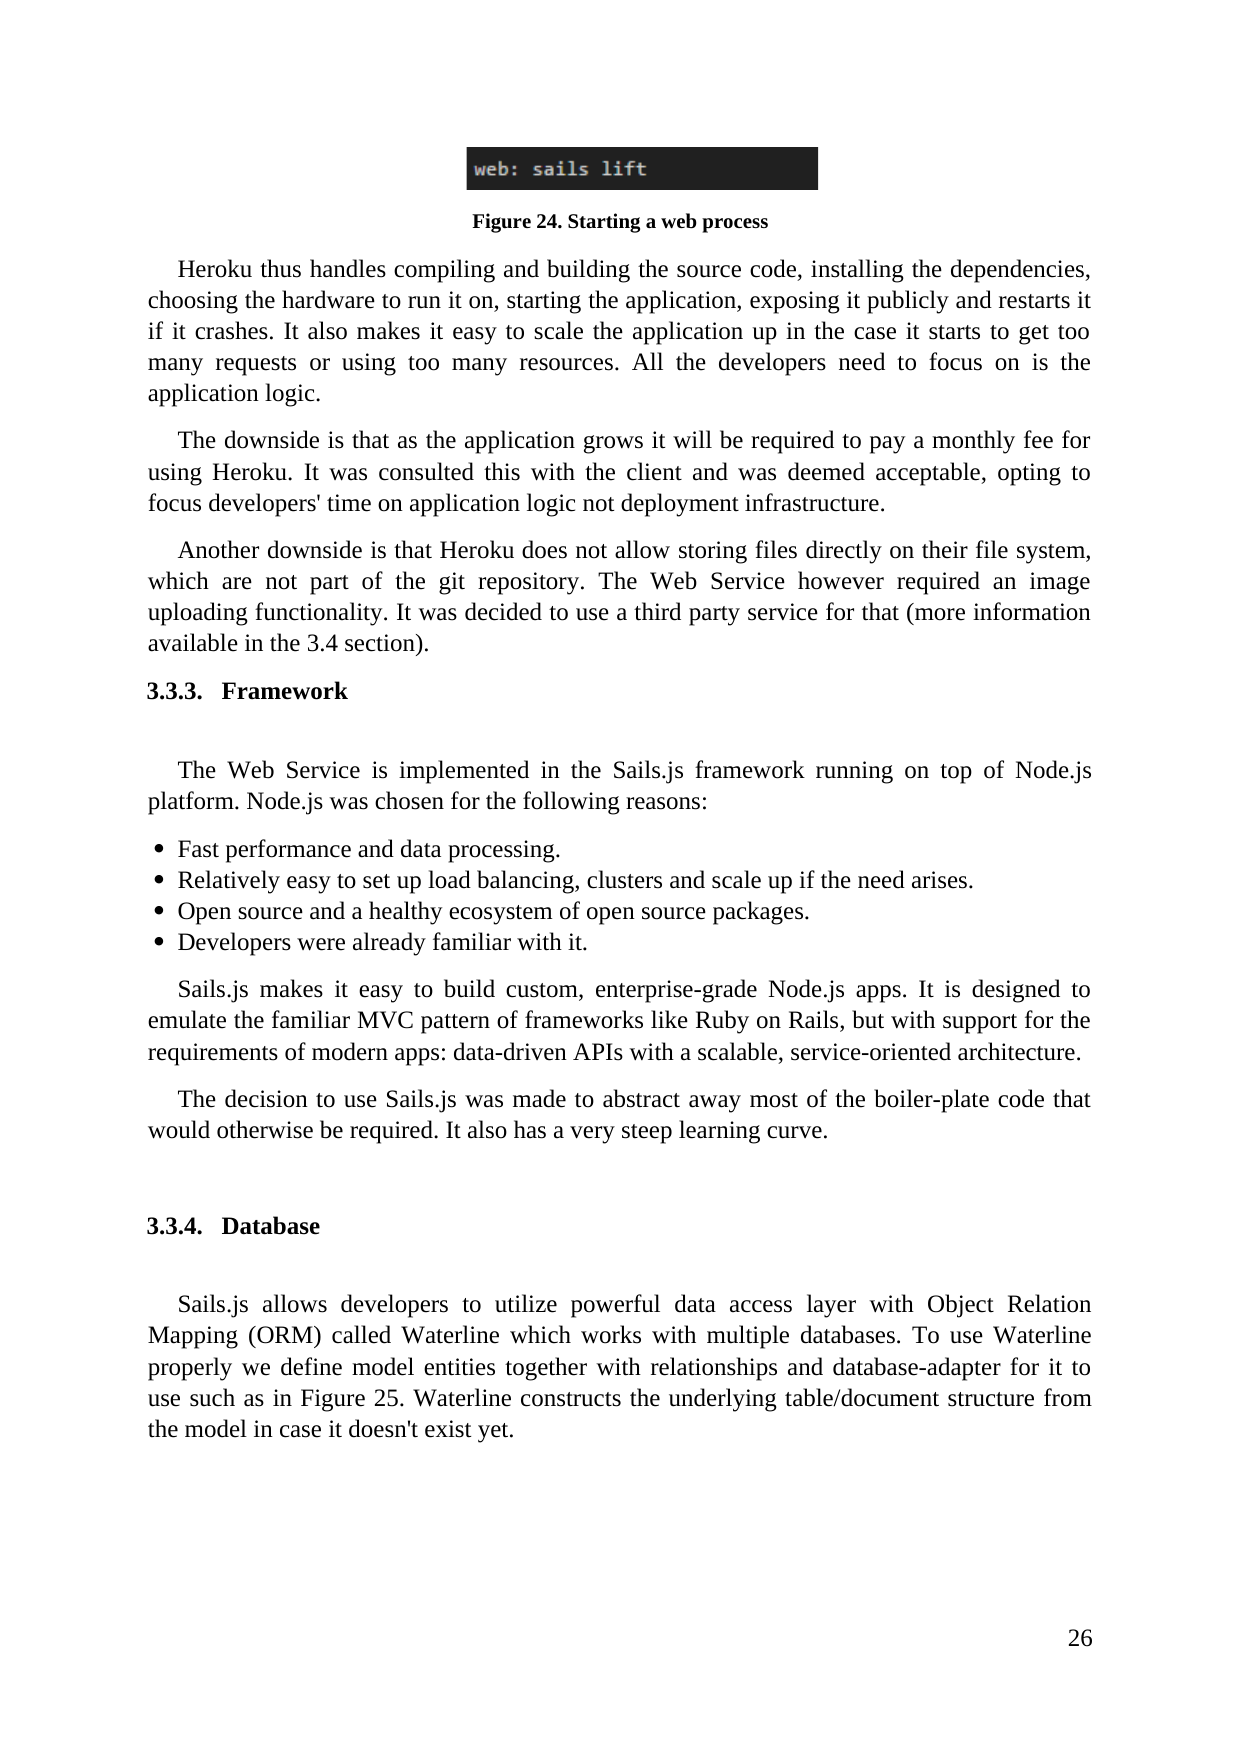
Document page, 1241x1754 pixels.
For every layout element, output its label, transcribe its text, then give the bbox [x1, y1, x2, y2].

text Sails.js allows developers to utilize powerful data access layer with Object Relation Mapping (ORM) called Waterline which works with multiple databases. To use Waterline properly we define model entities together with relationships and database-adapter for it to use such as in Figure 25. Waterline constructs the underlying table/document structure from the model in case it doesn't exist yet. [148, 1289, 1093, 1442]
text Figure 24. Starting a web process [148, 209, 1093, 233]
text The downside is that as the application grows it will be required to pay a monthly fee for using Heroku. It was consulted this with the client and was deemed acceptable, opting to focus developers' time on application logic not deployment infrastructure. [148, 426, 1093, 516]
text Another downside is that Heroku does not allow storing files directly on their file system, which are not part of the git repository. The Web Service however required an image uploading functionality. It was decided to use a third party service for that (more information available in the 3.4 section). [148, 535, 1093, 657]
list Open source and a healthy ecosystem of open source packages. [154, 896, 1093, 924]
text Heroku thus handles compiling and building the source code, installing the dependencies, choosing the hardware to run it on, starting the application, exposing it publicly and restarts it if it crashes. It also makes it easy to scale the application up in the case it starts to get too many requests or using too many resources. All the developers need to focus on is the application logic. [148, 254, 1093, 407]
picture [466, 147, 819, 190]
text Framework [146, 676, 1093, 705]
text Database [146, 1211, 1093, 1239]
list Relatively easy to set up load balancing, clusters and scale up if the need arises. [154, 865, 1093, 893]
text Sails.js makes it easy to build custom, enterprise-grade Node.js apps. It is designed to emulate the familiar MVC pattern of frameworks like Ruby on Rails, but with support for the requirements of modern apps: data-driven APIs with a scalable, service-oriented architecture. [148, 974, 1093, 1065]
list Developers were already familiar with it. [154, 927, 1093, 956]
text The decision to use Sails.js was made to abstract away most of the boiler-plate code that would otherwise be required. It also has a very steep learning curve. [148, 1084, 1093, 1144]
text The Web Service is implemented in the Sails.js framework running on top of Node.js platform. Node.js was chosen for the following reasons: [148, 755, 1093, 815]
list Fast performance and data processing. [154, 834, 1093, 862]
